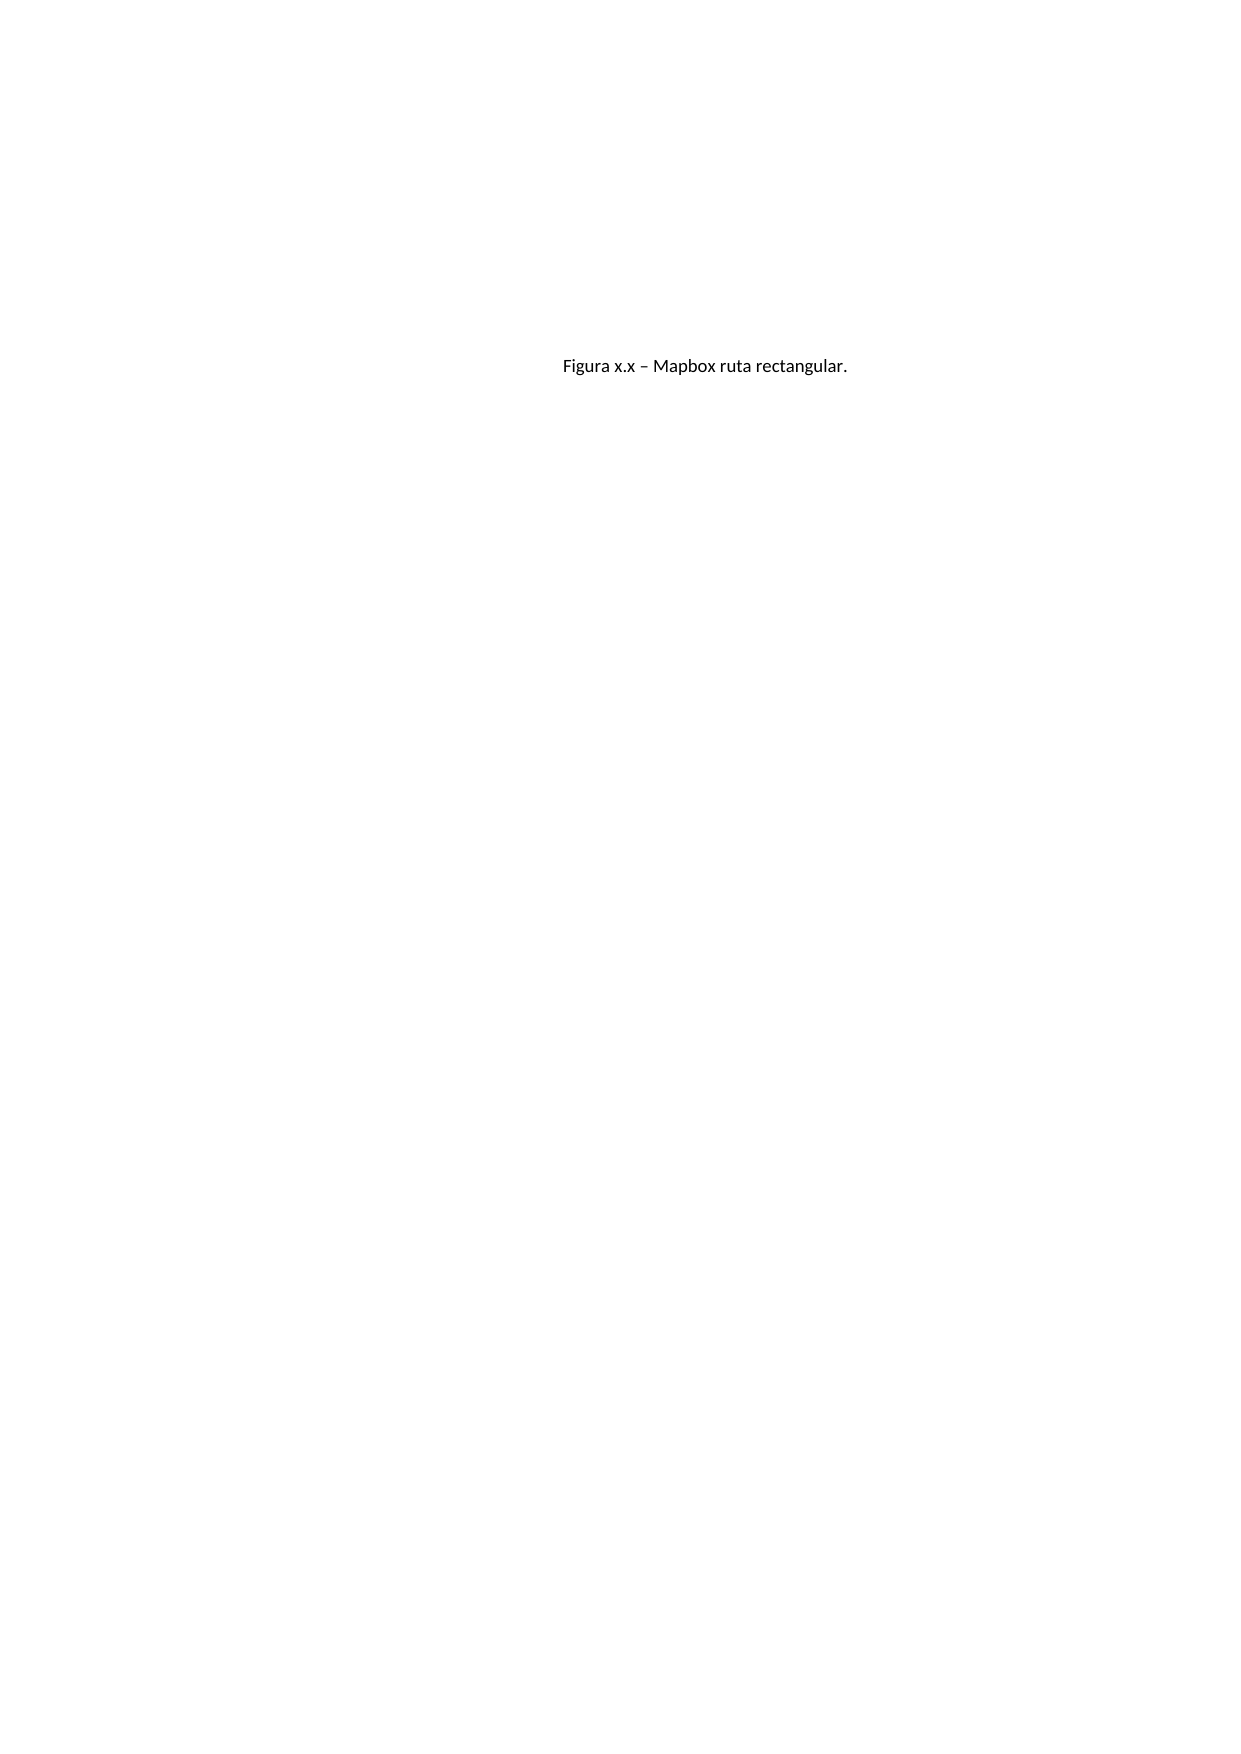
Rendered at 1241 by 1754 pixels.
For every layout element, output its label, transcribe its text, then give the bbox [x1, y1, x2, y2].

text Figura x.x – Mapbox ruta rectangular. [472, 354, 1063, 377]
